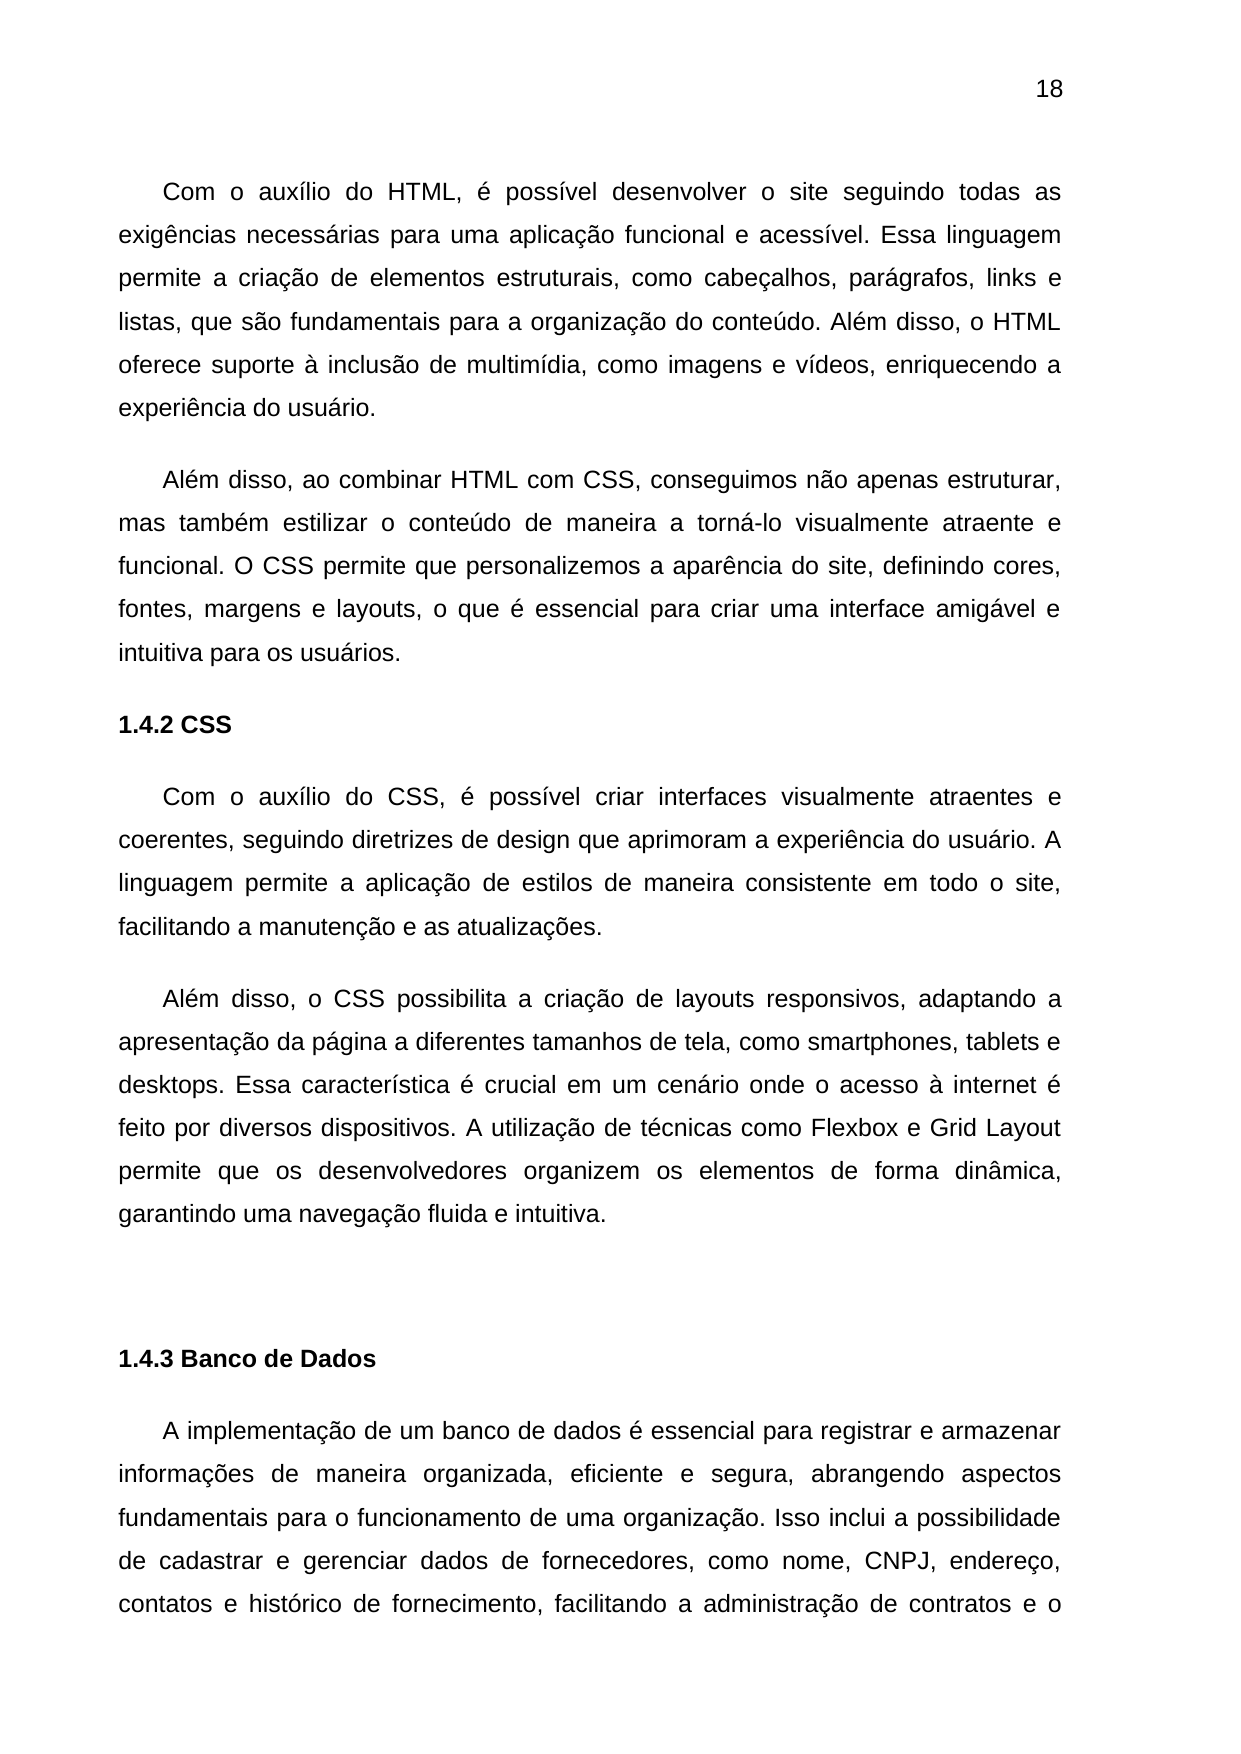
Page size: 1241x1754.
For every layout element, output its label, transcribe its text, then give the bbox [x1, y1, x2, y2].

text Além disso, o CSS possibilita a criação de layouts responsivos, adaptando a apresentação da página a diferentes tamanhos de tela, como smartphones, tablets e desktops. Essa característica é crucial em um cenário onde o acesso à internet é feito por diversos dispositivos. A utilização de técnicas como Flexbox e Grid Layout permite que os desenvolvedores organizem os elementos de forma dinâmica, garantindo uma navegação fluida e intuitiva. [118, 984, 1063, 1228]
text Além disso, ao combinar HTML com CSS, conseguimos não apenas estruturar, mas também estilizar o conteúdo de maneira a torná-lo visualmente atraente e funcional. O CSS permite que personalizemos a aparência do site, definindo cores, fontes, margens e layouts, o que é essencial para criar uma interface amigável e intuitiva para os usuários. [118, 465, 1063, 666]
text Com o auxílio do HTML, é possível desenvolver o site seguindo todas as exigências necessárias para uma aplicação funcional e acessível. Essa linguagem permite a criação de elementos estruturais, como cabeçalhos, parágrafos, links e listas, que são fundamentais para a organização do conteúdo. Além disso, o HTML oferece suporte à inclusão de multimídia, como imagens e vídeos, enriquecendo a experiência do usuário. [118, 177, 1063, 422]
text Com o auxílio do CSS, é possível criar interfaces visualmente atraentes e coerentes, seguindo diretrizes de design que aprimoram a experiência do usuário. A linguagem permite a aplicação de estilos de maneira consistente em todo o site, facilitando a manutenção e as atualizações. [118, 782, 1063, 940]
text 1.4.3 Banco de Dados [118, 1344, 1063, 1373]
subtitle 1.4.2 CSS [118, 710, 1063, 739]
